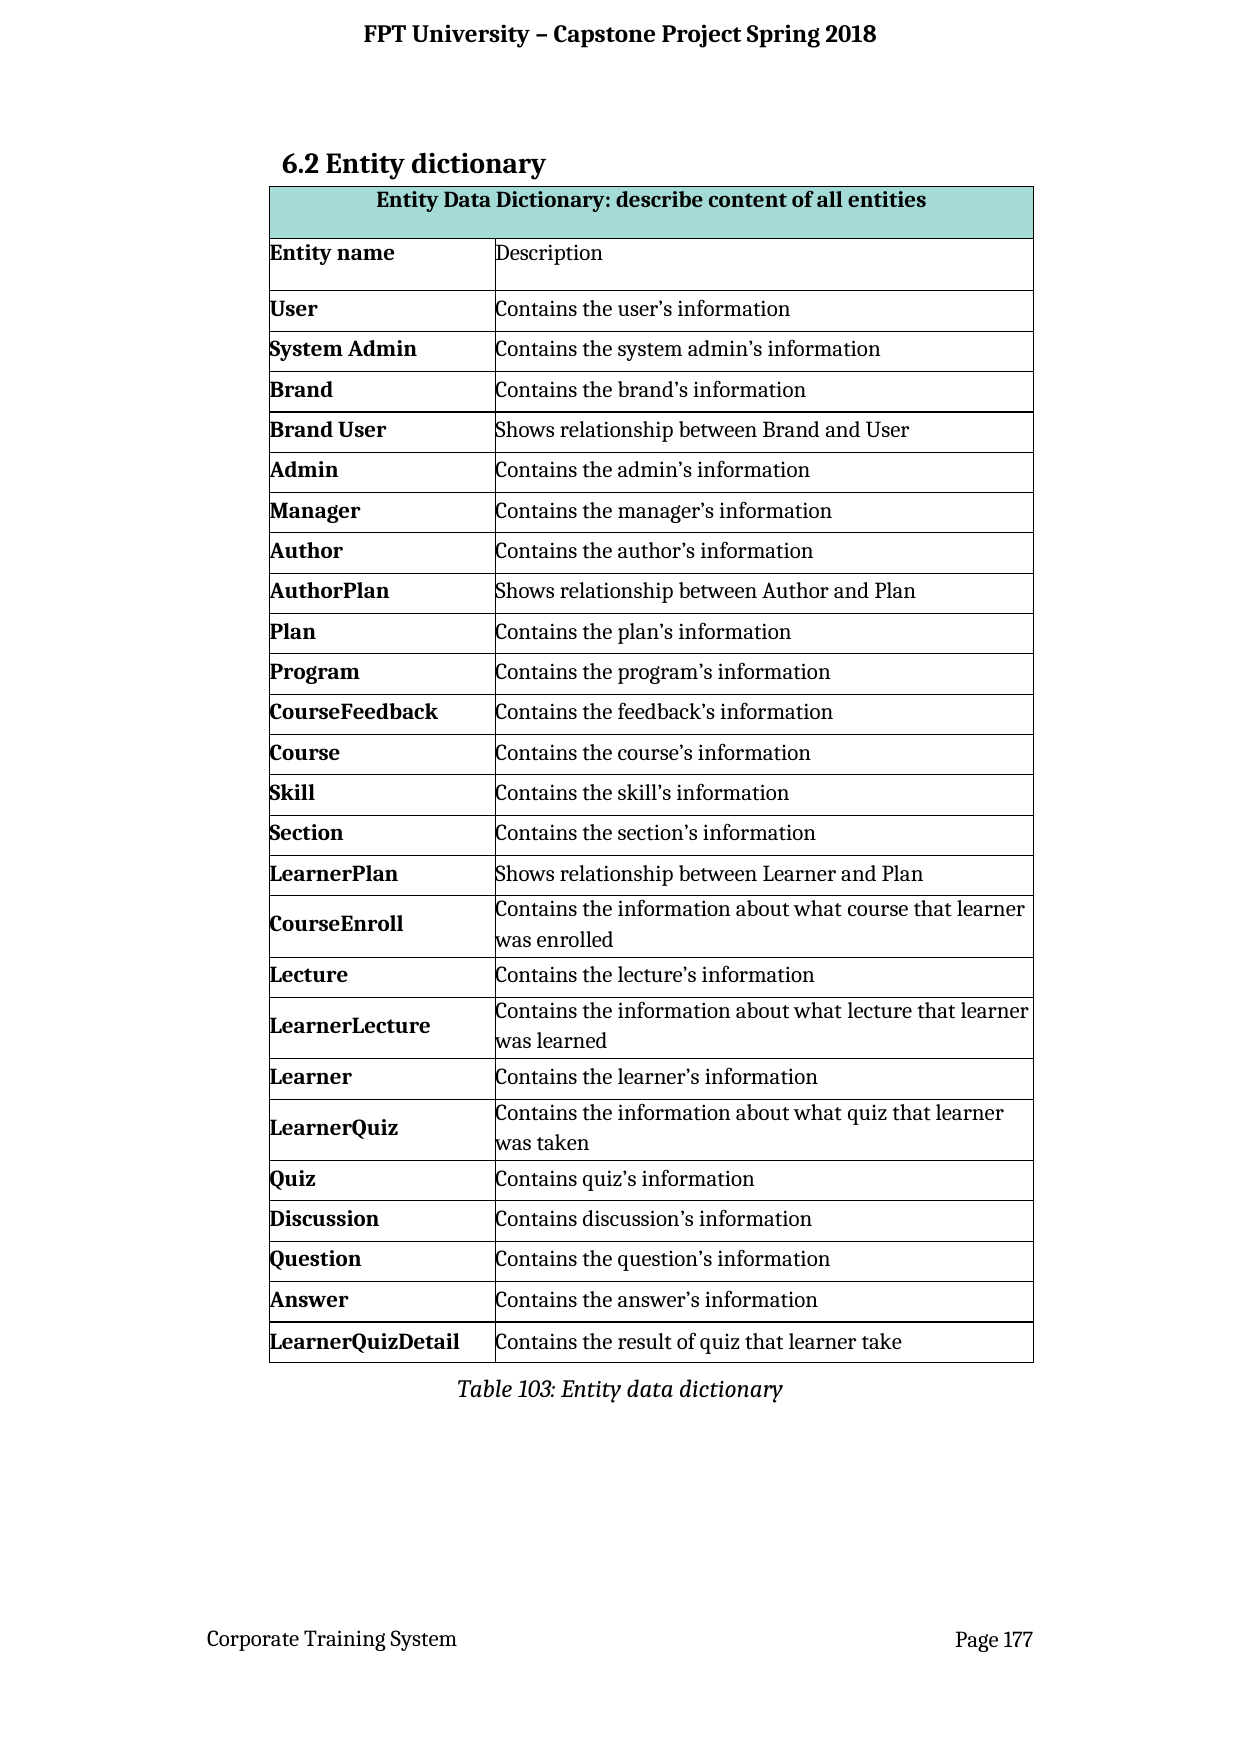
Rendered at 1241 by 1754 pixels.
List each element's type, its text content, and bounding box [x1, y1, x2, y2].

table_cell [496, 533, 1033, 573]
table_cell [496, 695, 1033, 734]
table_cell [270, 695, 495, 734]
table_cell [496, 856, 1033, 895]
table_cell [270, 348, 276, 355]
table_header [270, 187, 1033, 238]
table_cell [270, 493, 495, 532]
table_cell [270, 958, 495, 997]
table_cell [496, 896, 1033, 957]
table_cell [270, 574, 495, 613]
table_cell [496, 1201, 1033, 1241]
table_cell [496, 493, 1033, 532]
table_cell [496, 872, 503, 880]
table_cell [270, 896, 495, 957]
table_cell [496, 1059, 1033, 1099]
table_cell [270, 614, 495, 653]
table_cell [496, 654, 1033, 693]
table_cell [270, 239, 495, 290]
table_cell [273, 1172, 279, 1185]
text 6.2 Entity dictionary [208, 148, 1033, 181]
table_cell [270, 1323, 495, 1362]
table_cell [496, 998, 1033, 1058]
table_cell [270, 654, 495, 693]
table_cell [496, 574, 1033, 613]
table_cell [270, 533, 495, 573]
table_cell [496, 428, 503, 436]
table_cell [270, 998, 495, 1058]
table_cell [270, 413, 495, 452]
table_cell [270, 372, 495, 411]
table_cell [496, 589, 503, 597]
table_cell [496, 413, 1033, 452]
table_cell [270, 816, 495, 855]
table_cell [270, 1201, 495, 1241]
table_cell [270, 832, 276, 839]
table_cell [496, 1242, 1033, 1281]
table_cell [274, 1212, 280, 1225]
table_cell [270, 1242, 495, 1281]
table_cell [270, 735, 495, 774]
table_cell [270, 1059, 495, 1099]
list Table 103: Entity data dictionary [207, 1375, 1033, 1404]
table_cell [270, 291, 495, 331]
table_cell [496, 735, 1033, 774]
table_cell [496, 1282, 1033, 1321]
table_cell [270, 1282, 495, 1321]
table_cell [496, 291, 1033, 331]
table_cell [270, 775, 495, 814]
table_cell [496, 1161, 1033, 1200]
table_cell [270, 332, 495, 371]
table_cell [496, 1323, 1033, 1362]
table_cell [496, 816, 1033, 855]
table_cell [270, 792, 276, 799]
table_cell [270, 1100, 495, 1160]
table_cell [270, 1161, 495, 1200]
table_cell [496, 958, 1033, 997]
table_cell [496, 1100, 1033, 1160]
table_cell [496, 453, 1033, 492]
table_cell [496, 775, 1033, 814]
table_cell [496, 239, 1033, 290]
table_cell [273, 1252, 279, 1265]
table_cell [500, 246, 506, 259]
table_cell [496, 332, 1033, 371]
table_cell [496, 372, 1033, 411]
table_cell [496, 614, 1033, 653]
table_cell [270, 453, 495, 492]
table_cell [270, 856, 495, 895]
